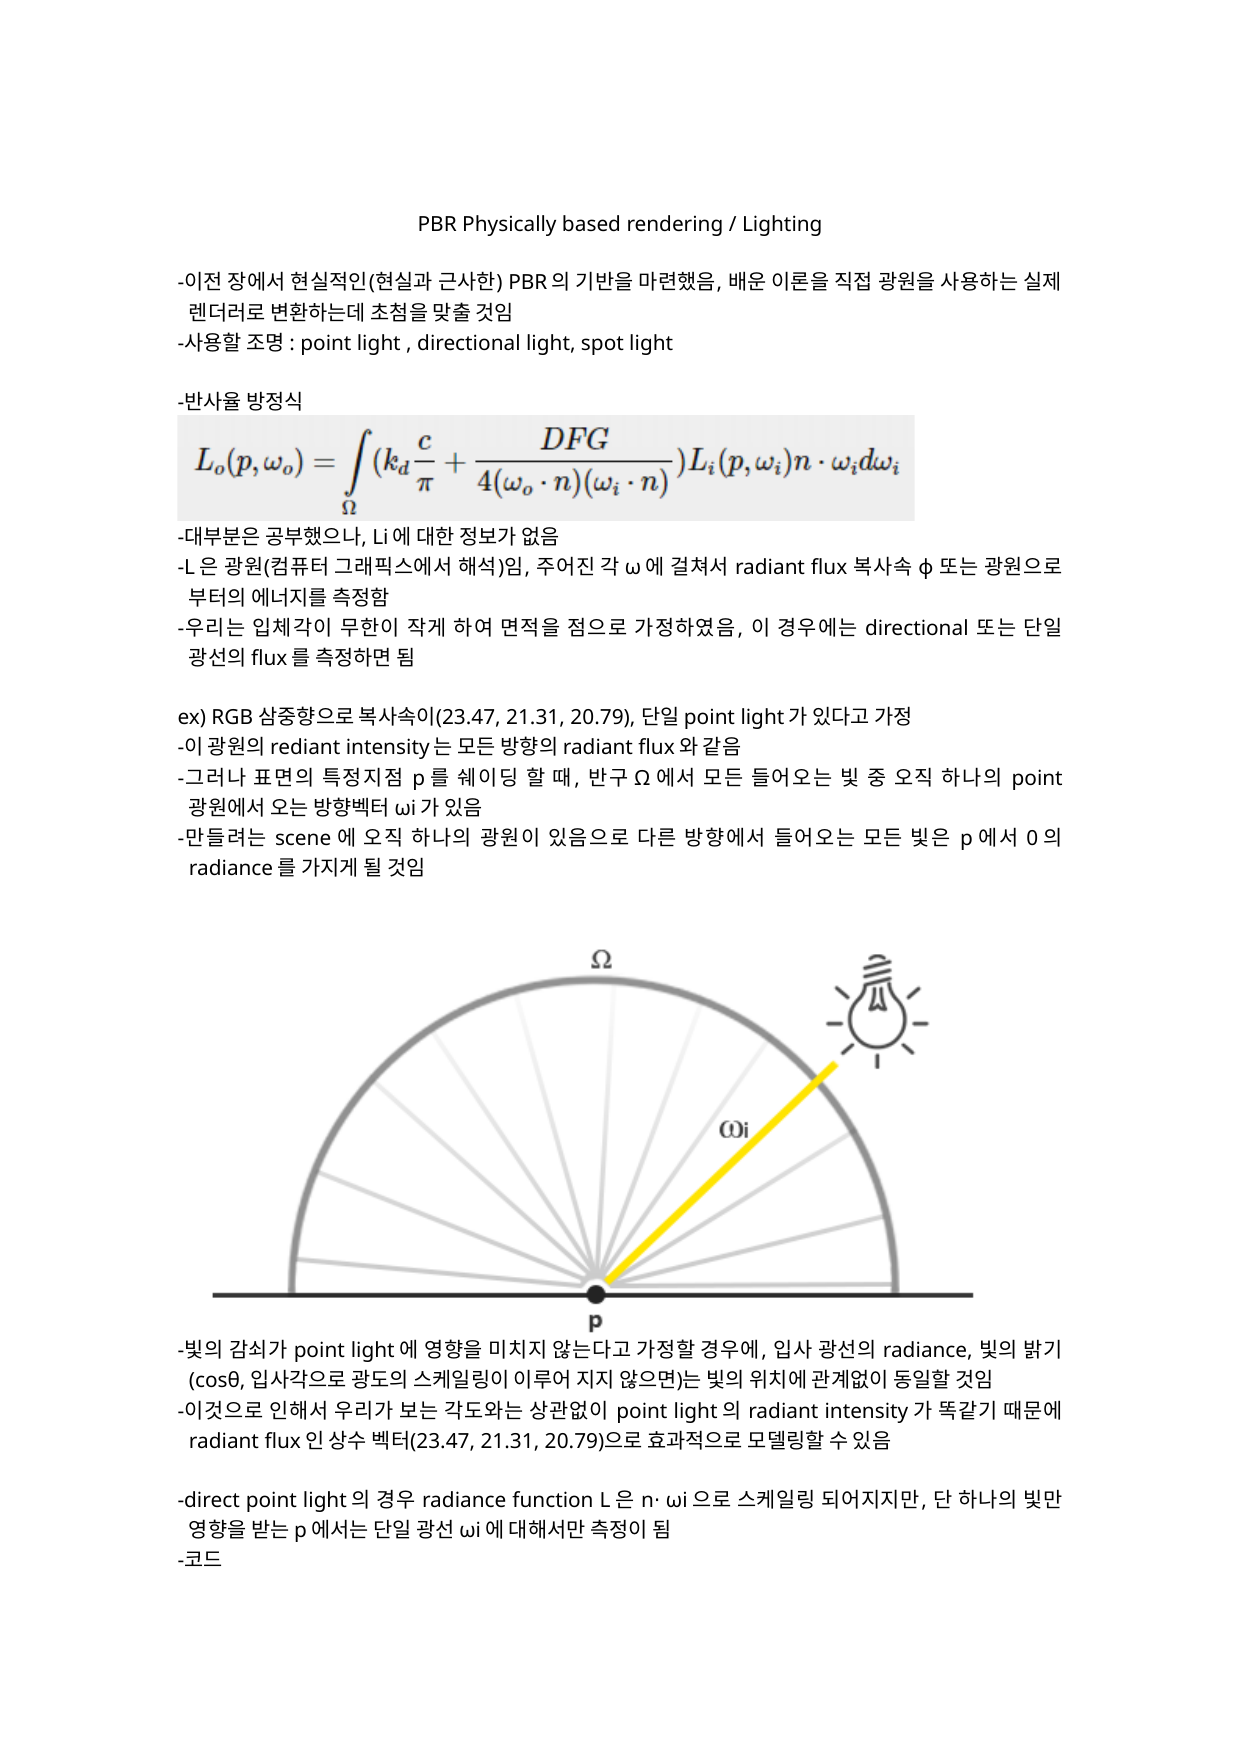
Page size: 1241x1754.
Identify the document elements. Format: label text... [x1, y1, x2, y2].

text -만들려는 scene에 오직 하나의 광원이 있음으로 다른 방향에서 들어오는 모든 빛은 p에서 0의 radiance를 가지게 될 것임 [177, 821, 1063, 882]
text -사용할 조명 : point light , directional light, spot light [177, 326, 1063, 356]
text ex) RGB 삼중향으로 복사속이(23.47, 21.31, 20.79), 단일 point light가 있다고 가정 [177, 700, 1063, 730]
text -우리는 입체각이 무한이 작게 하여 면적을 점으로 가정하였음, 이 경우에는 directional 또는 단일 광선의 flux를 측정하면 됨 [177, 611, 1063, 672]
text PBR Physically based rendering / Lighting [169, 207, 1071, 237]
text -그러나 표면의 특정지점 p를 쉐이딩 할 때, 반구Ω에서 모든 들어오는 빛 중 오직 하나의 point 광원에서 오는 방향벡터 ωi가 있음 [177, 761, 1063, 821]
text -코드 [169, 1543, 1071, 1576]
picture [177, 882, 1000, 1334]
text -이 광원의 rediant intensity는 모든 방향의 radiant flux와 같음 [177, 730, 1063, 761]
text -이것으로 인해서 우리가 보는 각도와는 상관없이 point light의 radiant intensity가 똑같기 때문에 radiant flux인 상수 벡터(23.47, 21.31, 20.79)으로 효과적으로 모델링할 수 있음 [177, 1394, 1063, 1454]
picture [177, 415, 915, 521]
text -이전 장에서 현실적인(현실과 근사한) PBR의 기반을 마련했음, 배운 이론을 직접 광원을 사용하는 실제 렌더러로 변환하는데 초첨을 맞출 것임 [177, 266, 1063, 326]
text -L은 광원(컴퓨터 그래픽스에서 해석)임, 주어진 각ω에 걸쳐서 radiant flux 복사속 ϕ 또는 광원으로 부터의 에너지를 측정함 [177, 551, 1063, 611]
text -direct point light의 경우 radiance function L은 n⋅ωi으로 스케일링 되어지지만, 단 하나의 빛만 영향을 받는 p에서는 단일 광선 ωi에 대해서만 측정이 됨 [177, 1483, 1063, 1543]
text -반사율 방정식 [177, 385, 1063, 415]
